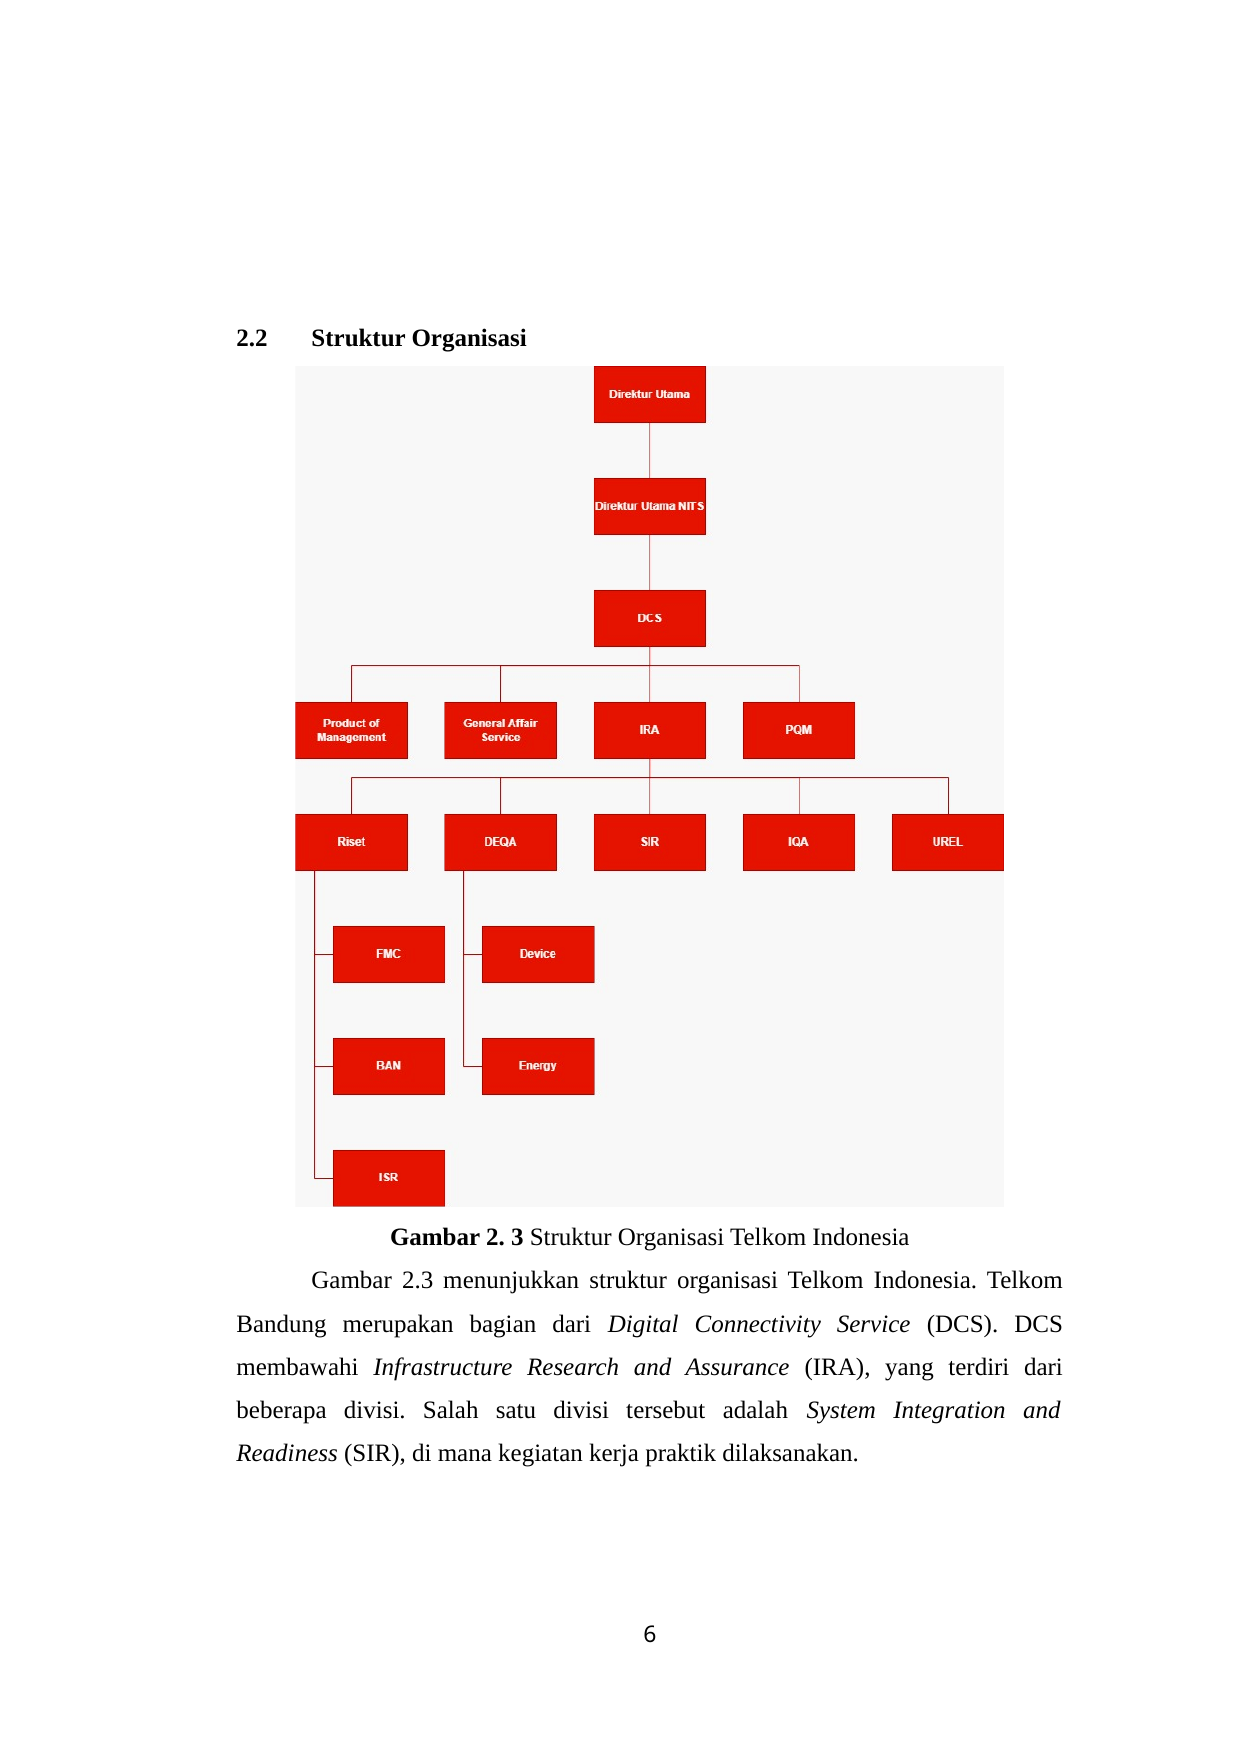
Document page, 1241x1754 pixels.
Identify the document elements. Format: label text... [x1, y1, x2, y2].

subtitle 2.2 Struktur Organisasi [236, 323, 1063, 352]
text Gambar 2.3 menunjukkan struktur organisasi Telkom Indonesia. Telkom Bandung merupakan bagian dari Digital Connectivity Service (DCS). DCS membawahi Infrastructure Research and Assurance (IRA), yang terdiri dari beberapa divisi. Salah satu divisi tersebut adalah System Integration and Readiness (SIR), di mana kegiatan kerja praktik dilaksanakan. [236, 1266, 1063, 1467]
picture [295, 366, 1004, 1207]
text Gambar 2. 3 Struktur Organisasi Telkom Indonesia [236, 1222, 1063, 1251]
